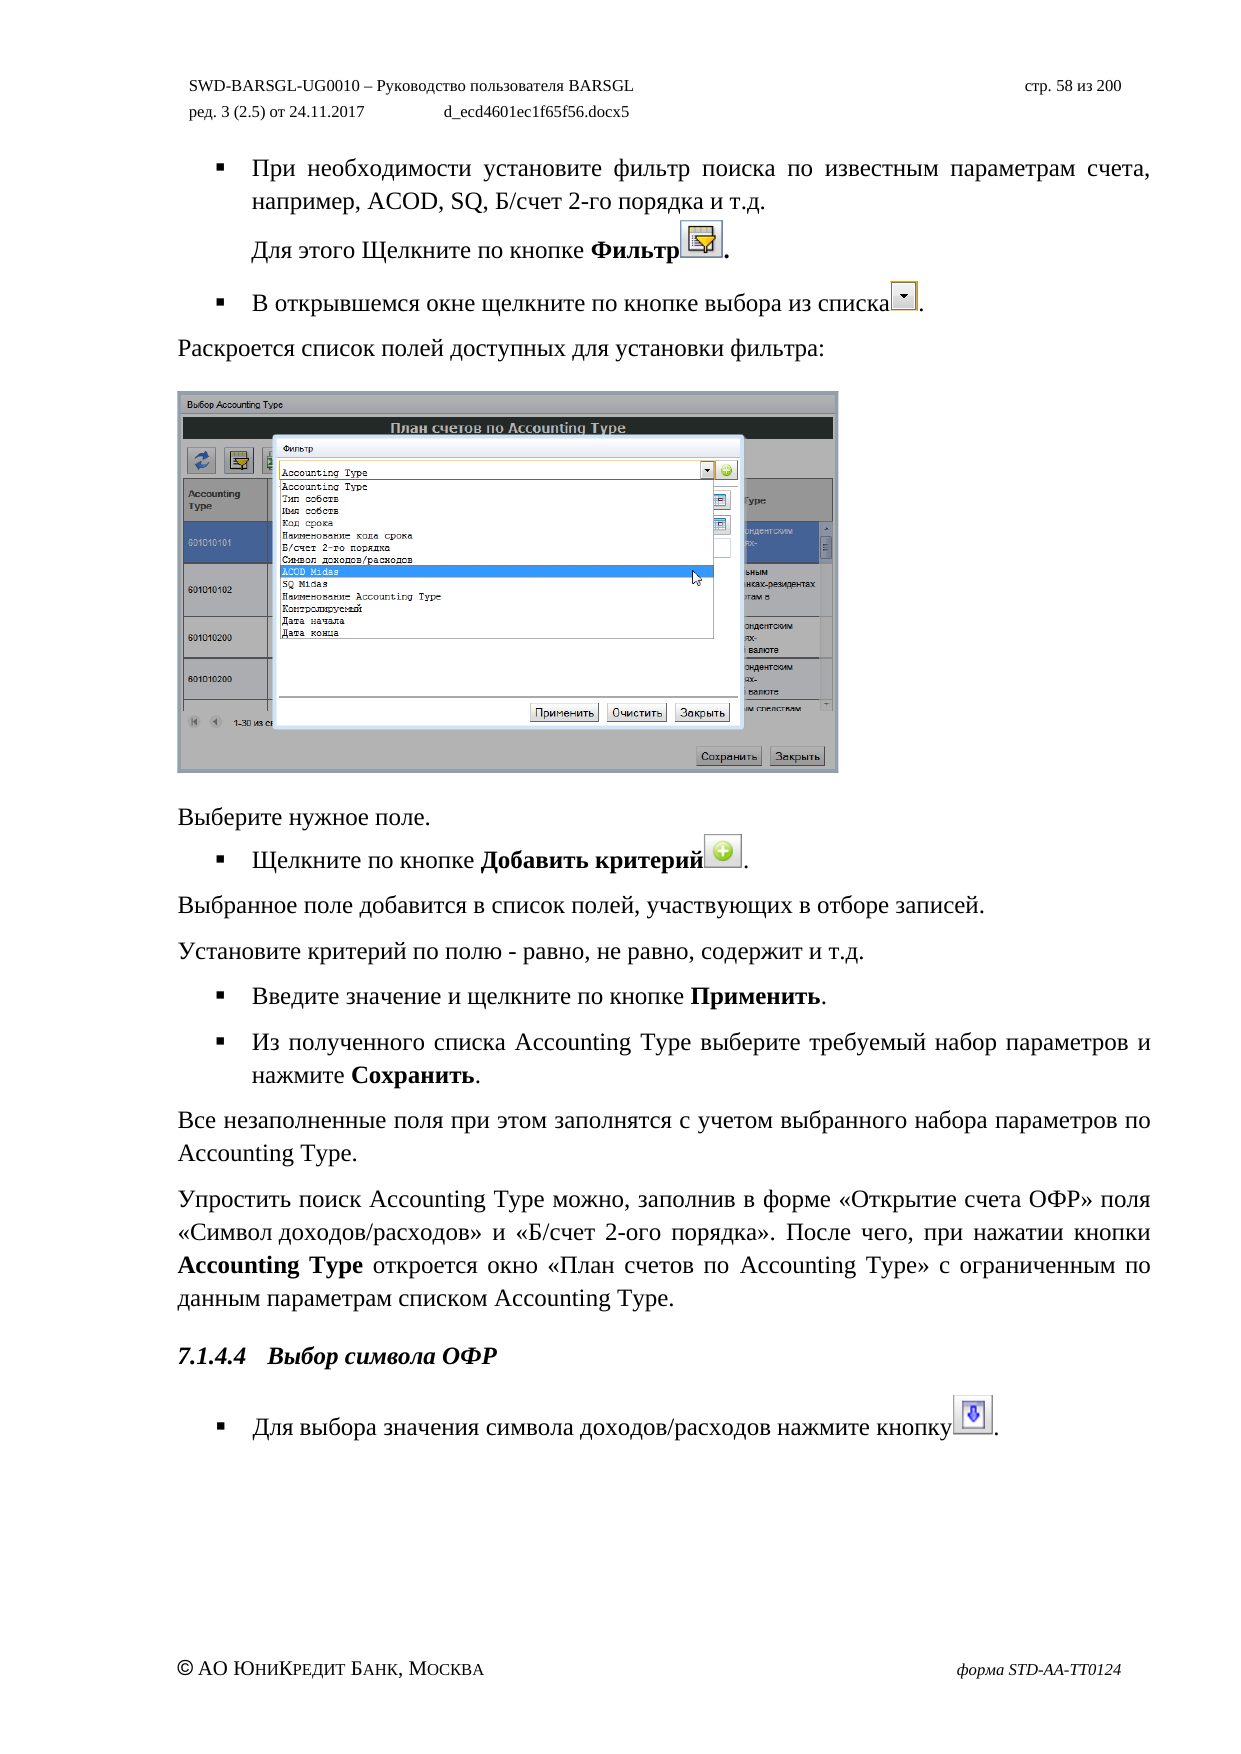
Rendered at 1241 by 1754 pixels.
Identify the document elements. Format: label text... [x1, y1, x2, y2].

text Установите критерий по полю - равно, не равно, содержит и т.д. [177, 936, 1152, 965]
text Упростить поиск Accounting Type можно, заполнив в форме «Открытие счета ОФР» поля «Символ доходов/расходов» и «Б/счет 2-ого порядка». После чего, при нажатии кнопки Accounting Type откроется окно «План счетов по Accounting Type» с ограниченным по данным параметрам списком Accounting Type. [177, 1184, 1152, 1312]
list Введите значение и щелкните по кнопке Применить. [214, 981, 1152, 1010]
subtitle Выбор символа ОФР [177, 1341, 1152, 1370]
list Щелкните по кнопке Добавить критерий. [214, 835, 1152, 874]
text Для этого Щелкните по кнопке Фильтр. [251, 219, 1152, 264]
text Все незаполненные поля при этом заполнятся с учетом выбранного набора параметров по Accounting Type. [177, 1106, 1152, 1167]
text Раскроется список полей доступных для установки фильтра: [177, 333, 1152, 362]
text Выберите нужное поле. [177, 802, 1152, 830]
list В открывшемся окне щелкните по кнопке выбора из списка. [214, 281, 1152, 316]
list Для выбора значения символа доходов/расходов нажмите кнопку. [215, 1395, 1152, 1441]
picture [177, 391, 839, 773]
picture [890, 280, 918, 311]
picture [952, 1395, 993, 1436]
picture [703, 834, 743, 869]
list При необходимости установите фильтр поиска по известным параметрам счета, например, ACOD, SQ, Б/счет 2-го порядка и т.д. [214, 153, 1152, 215]
text Выбранное поле добавится в список полей, участвующих в отборе записей. [177, 890, 1152, 919]
list Из полученного списка Accounting Type выберите требуемый набор параметров и нажмите Сохранить. [214, 1027, 1152, 1089]
picture [679, 219, 724, 259]
